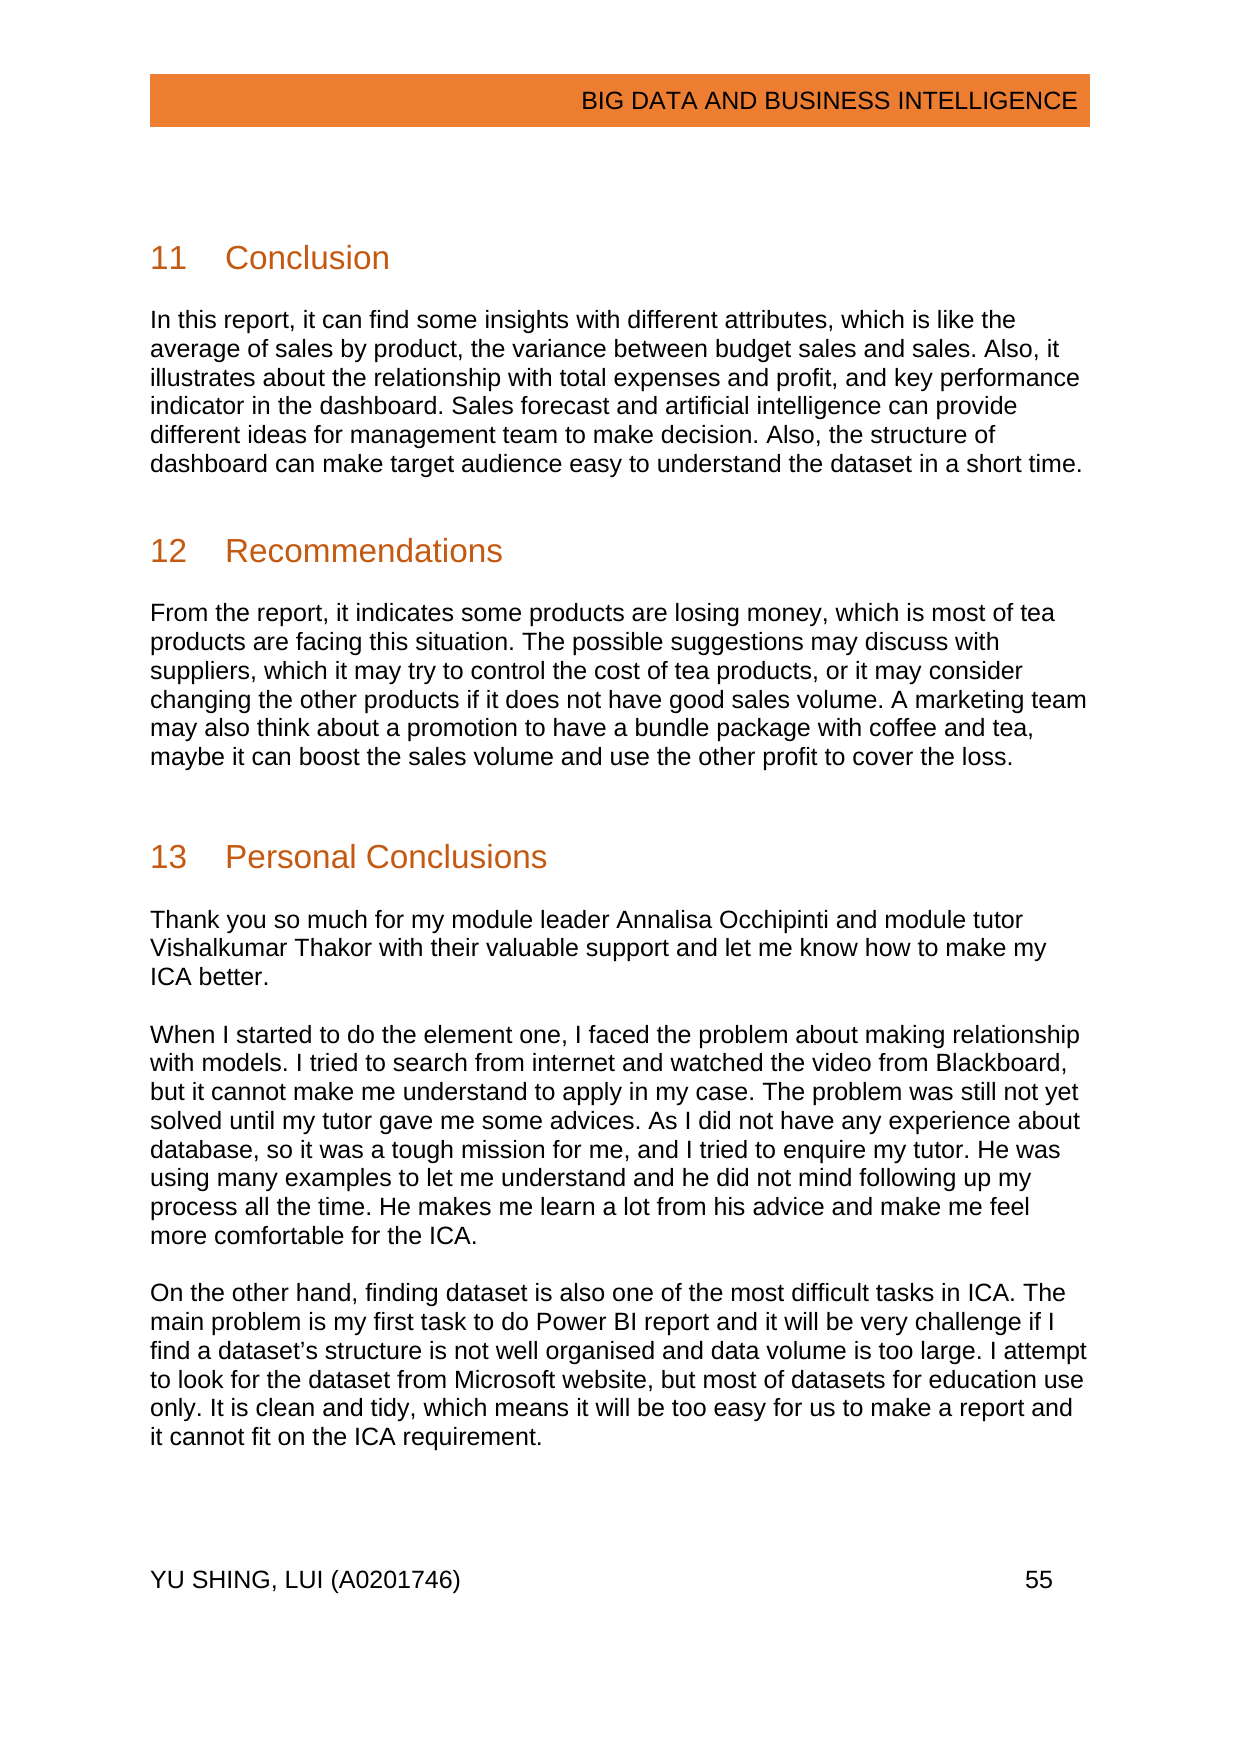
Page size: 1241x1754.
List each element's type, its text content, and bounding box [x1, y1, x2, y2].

subtitle 12 Recommendations [150, 531, 1090, 570]
subtitle 13 Personal Conclusions [150, 837, 1090, 876]
text On the other hand, finding dataset is also one of the most difficult tasks in ICA. The main problem is my first task to do Power BI report and it will be very challenge if I find a dataset’s structure is not well organised and data volume is too large. I attempt to look for the dataset from Microsoft website, but most of datasets for education use only. It is clean and tidy, which means it will be too easy for us to make a report and it cannot fit on the ICA requirement. [150, 1278, 1090, 1479]
text Thank you so much for my module leader Annalisa Occhipinti and module tutor Vishalkumar Thakor with their valuable support and let me know how to make my ICA better. [150, 904, 1090, 991]
text From the report, it indicates some products are losing money, which is most of tea products are facing this situation. The possible suggestions may discuss with suppliers, which it may try to control the cost of tea products, or it may consider changing the other products if it does not have good sales volume. A marketing team may also think about a promotion to have a bundle package with coffee and tea, maybe it can boost the sales volume and use the other profit to cover the loss. [150, 598, 1090, 771]
subtitle 11 Conclusion [150, 238, 1090, 276]
text When I started to do the element one, I faced the problem about making relationship with models. I tried to search from internet and watched the video from Blackboard, but it cannot make me understand to apply in my case. The problem was still not yet solved until my tutor gave me some advices. As I did not have any experience about database, so it was a tough mission for me, and I tried to enquire my tutor. He was using many examples to let me understand and he did not mind following up my process all the time. He makes me learn a lot from his advice and make me feel more comfortable for the ICA. [150, 1019, 1090, 1249]
text In this report, it can find some insights with different attributes, which is like the average of sales by product, the variance between budget sales and sales. Also, it illustrates about the relationship with total expenses and profit, and key performance indicator in the dashboard. Sales forecast and artificial intelligence can provide different ideas for management team to make decision. Also, the structure of dashboard can make target audience easy to understand the dataset in a short time. [150, 305, 1090, 477]
